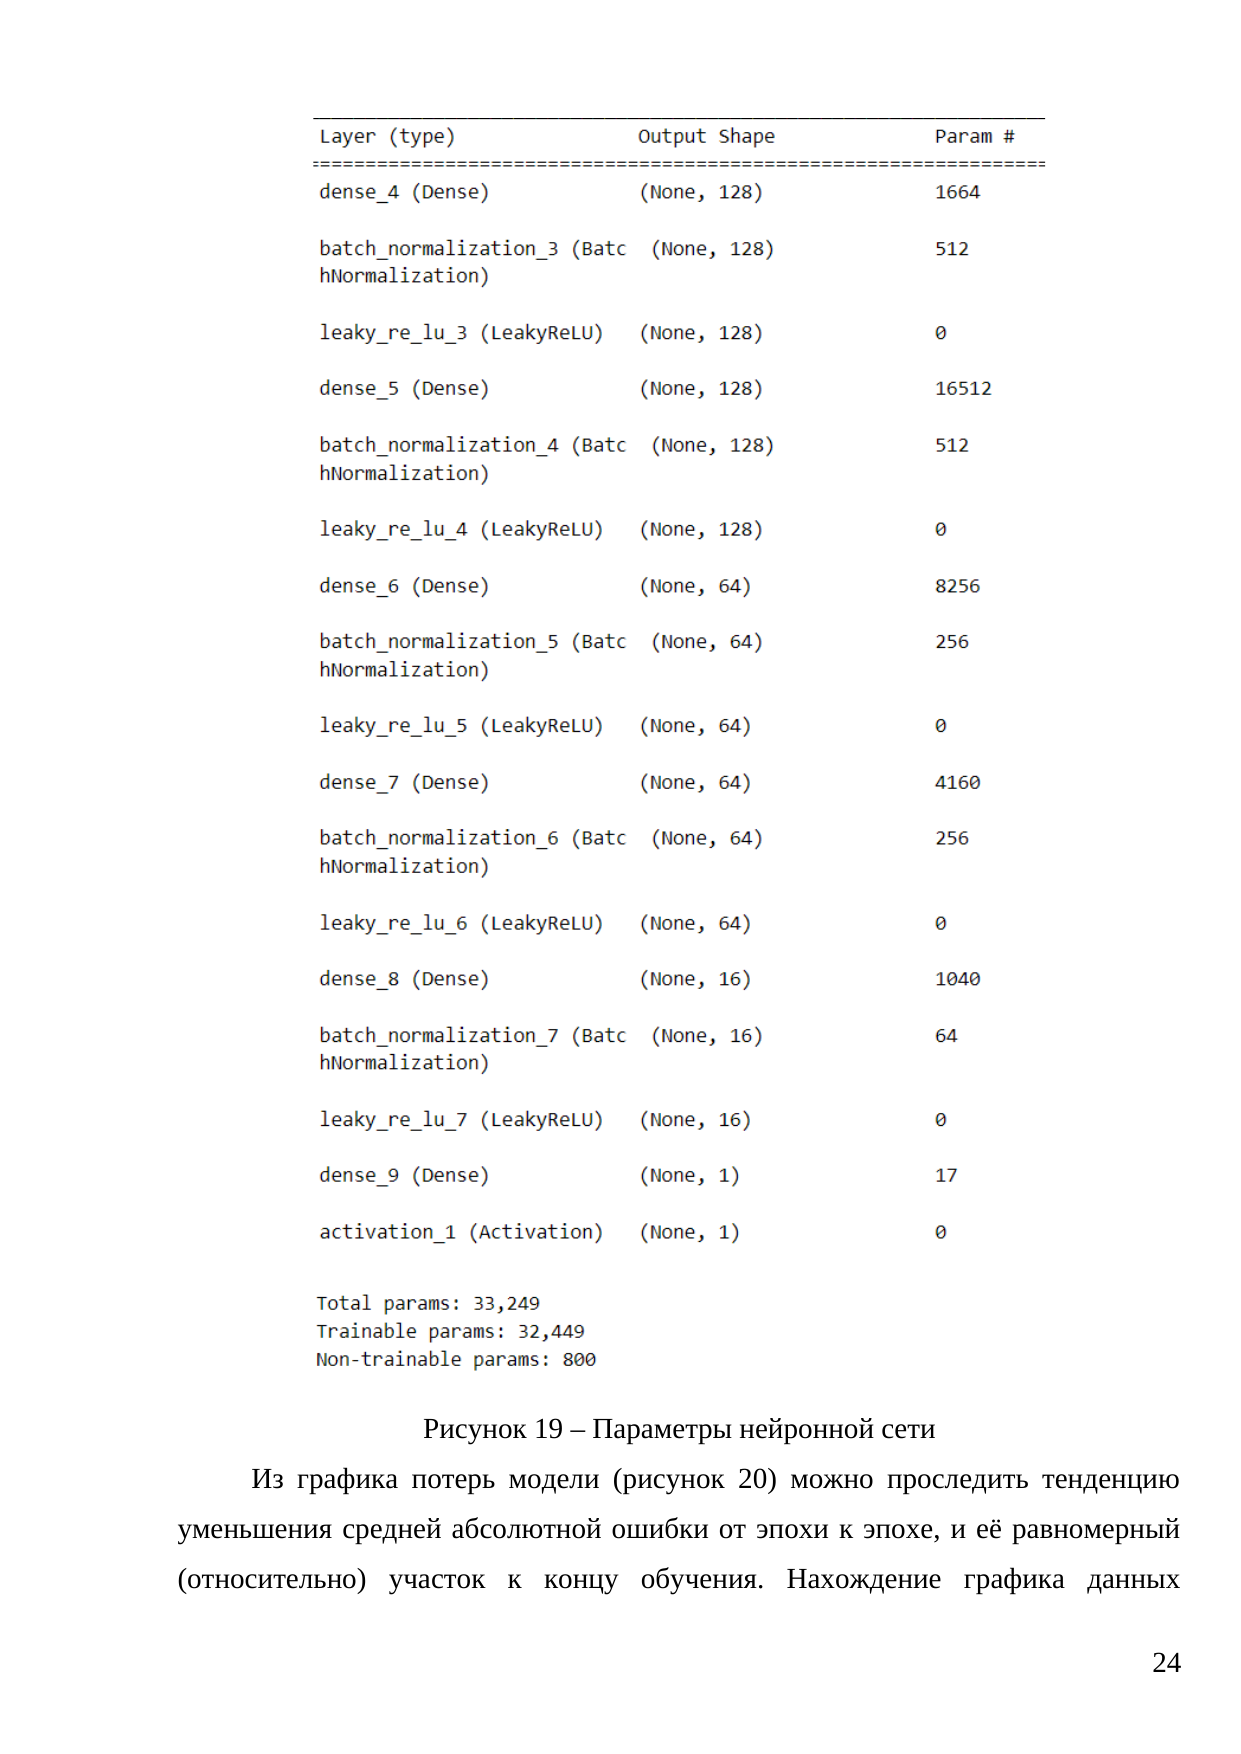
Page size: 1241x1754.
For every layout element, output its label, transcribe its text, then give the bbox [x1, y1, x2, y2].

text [177, 1461, 1181, 1595]
text Рисунок 19 – Параметры нейронной сети [177, 1411, 1181, 1444]
picture [315, 1283, 1043, 1394]
picture [313, 118, 1046, 1267]
